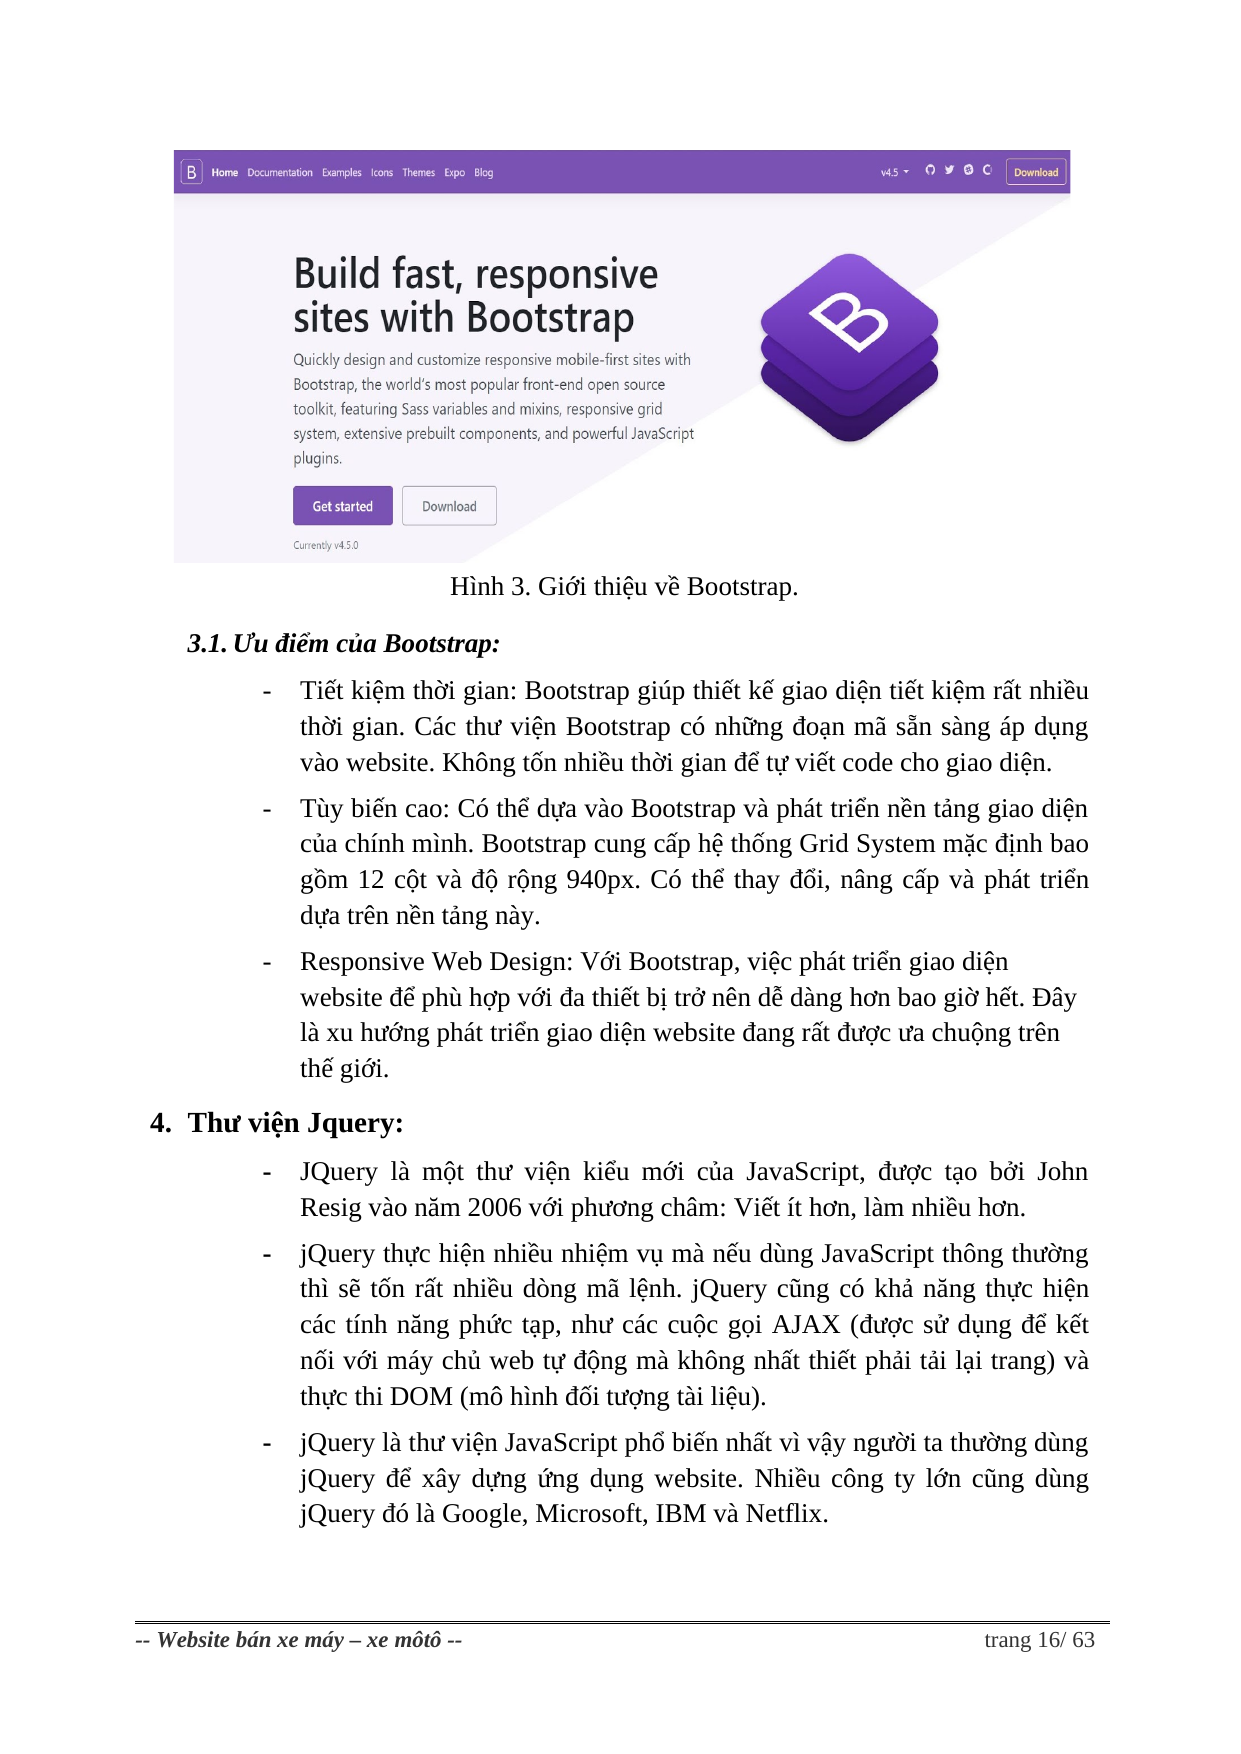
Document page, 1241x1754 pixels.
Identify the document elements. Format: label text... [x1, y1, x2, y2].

text Hình 3. Giới thiệu về Bootstrap. [450, 150, 1090, 602]
list Responsive Web Design: Với Bootstrap, việc phát triển giao diện website để phù hợp với đa thiết bị trở nên dễ dàng hơn bao giờ hết. Đây là xu hướng phát triển giao diện website đang rất được ưa chuộng trên thế giới. [262, 945, 1090, 1083]
picture [173, 150, 1071, 562]
list jQuery thực hiện nhiều nhiệm vụ mà nếu dùng JavaScript thông thường thì sẽ tốn rất nhiều dòng mã lệnh. jQuery cũng có khả năng thực hiện các tính năng phức tạp, như các cuộc gọi AJAX (được sử dụng để kết nối với máy chủ web tự động mà không nhất thiết phải tải lại trang) và thực thi DOM (mô hình đối tượng tài liệu). [262, 1237, 1090, 1411]
list Tùy biến cao: Có thể dựa vào Bootstrap và phát triển nền tảng giao diện của chính mình. Bootstrap cung cấp hệ thống Grid System mặc định bao gồm 12 cột và độ rộng 940px. Có thể thay đổi, nâng cấp và phát triển dựa trên nền tảng này. [262, 792, 1090, 930]
list Thư viện Jquery: [150, 1105, 1090, 1138]
list Tiết kiệm thời gian: Bootstrap giúp thiết kế giao diện tiết kiệm rất nhiều thời gian. Các thư viện Bootstrap có những đoạn mã sẵn sàng áp dụng vào website. Không tốn nhiều thời gian để tự viết code cho giao diện. [262, 674, 1090, 777]
list Ưu điểm của Bootstrap: [187, 627, 1090, 659]
list jQuery là thư viện JavaScript phổ biến nhất vì vậy người ta thường dùng jQuery để xây dựng ứng dụng website. Nhiều công ty lớn cũng dùng jQuery đó là Google, Microsoft, IBM và Netflix. [262, 1426, 1090, 1528]
list JQuery là một thư viện kiểu mới của JavaScript, được tạo bởi John Resig vào năm 2006 với phương châm: Viết ít hơn, làm nhiều hơn. [262, 1155, 1090, 1222]
